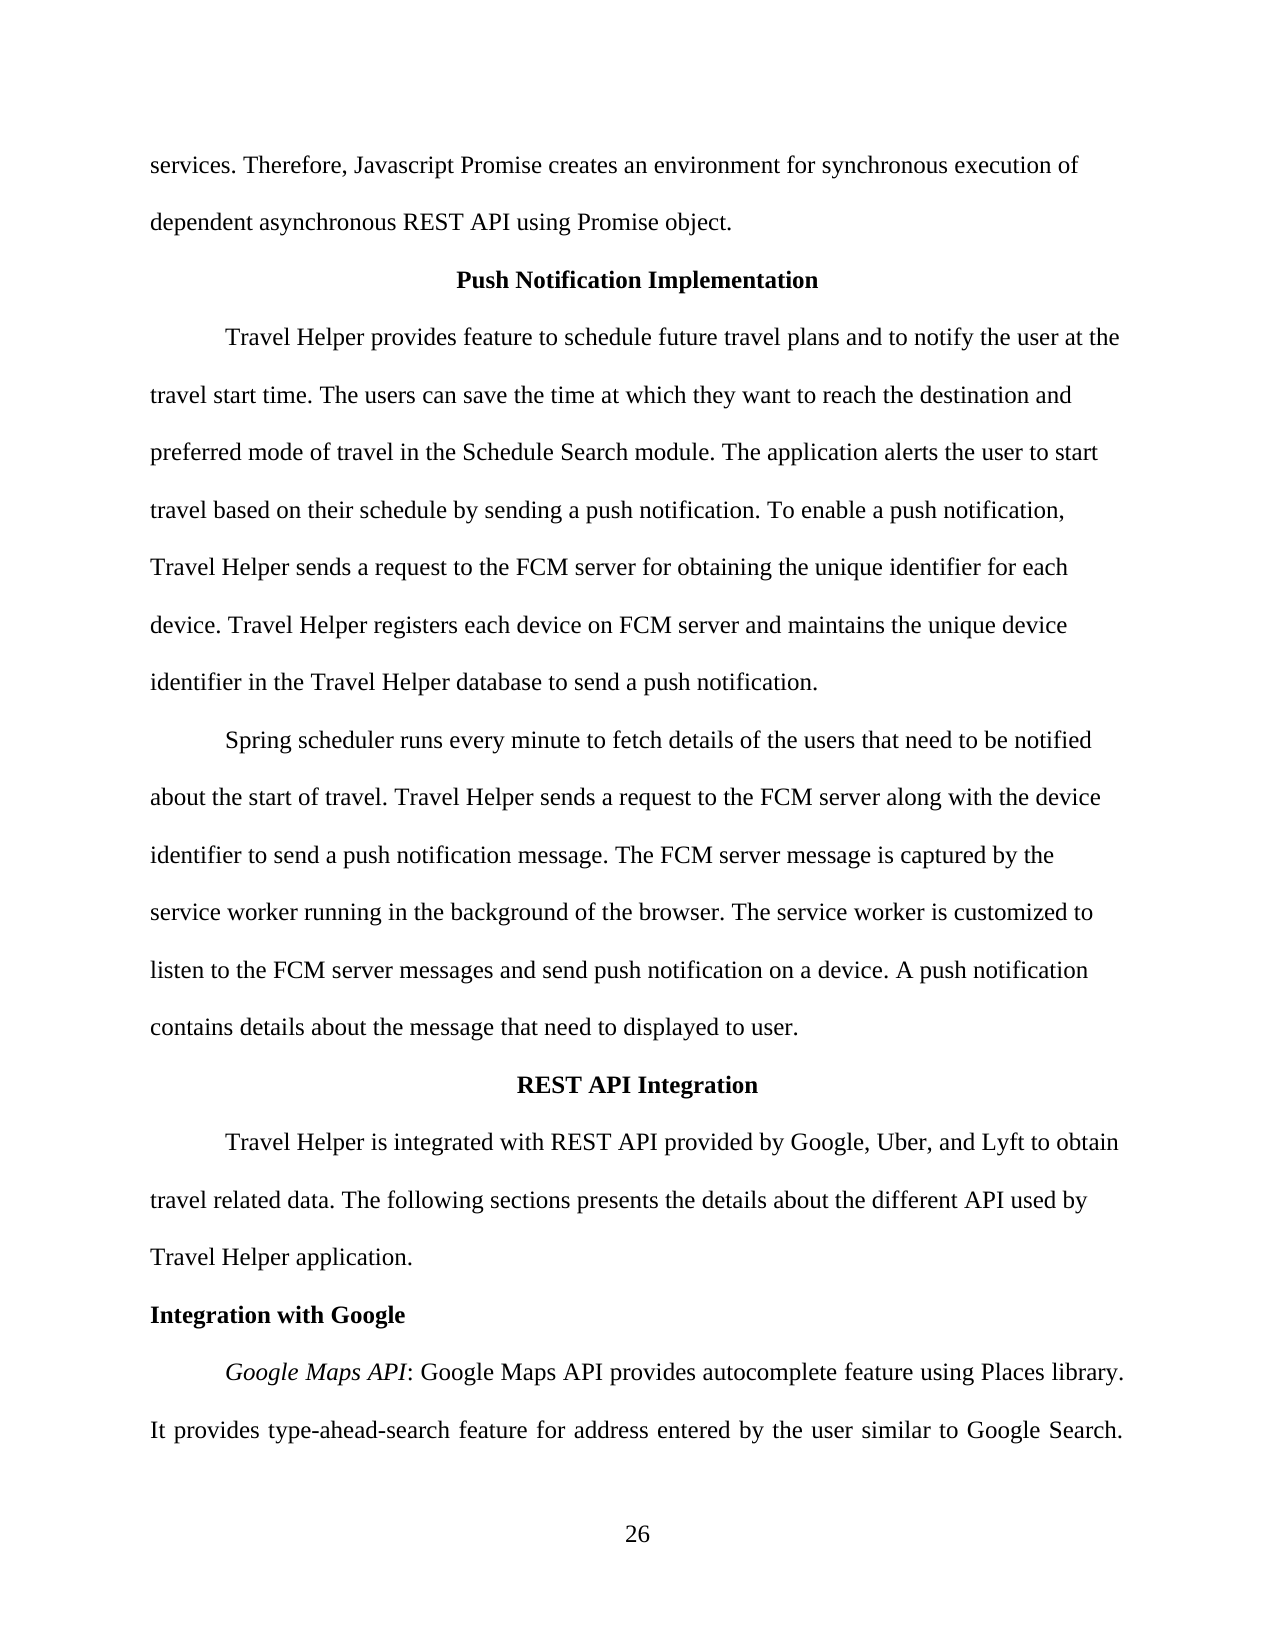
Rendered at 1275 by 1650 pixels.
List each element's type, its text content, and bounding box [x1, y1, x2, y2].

text Travel Helper is integrated with REST API provided by Google, Uber, and Lyft to obtain travel related data. The following sections presents the details about the different API used by Travel Helper application. [150, 1127, 1125, 1271]
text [150, 1357, 1125, 1444]
text REST API Integration [150, 1070, 1125, 1099]
text Integration with Google [150, 1300, 1125, 1329]
text Spring scheduler runs every minute to fetch details of the users that need to be notified about the start of travel. Travel Helper sends a request to the FCM server along with the device identifier to send a push notification message. The FCM server message is captured by the service worker running in the background of the browser. The service worker is customized to listen to the FCM server messages and send push notification on a device. A push notification contains details about the message that need to displayed to user. [150, 725, 1125, 1041]
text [150, 150, 1125, 236]
text Push Notification Implementation [150, 265, 1125, 294]
text Travel Helper provides feature to schedule future travel plans and to notify the user at the travel start time. The users can save the time at which they want to reach the destination and preferred mode of travel in the Schedule Search module. The application alerts the user to start travel based on their schedule by sending a push notification. To enable a push notification, Travel Helper sends a request to the FCM server for obtaining the unique identifier for each device. Travel Helper registers each device on FCM server and maintains the unique device identifier in the Travel Helper database to send a push notification. [150, 322, 1125, 696]
